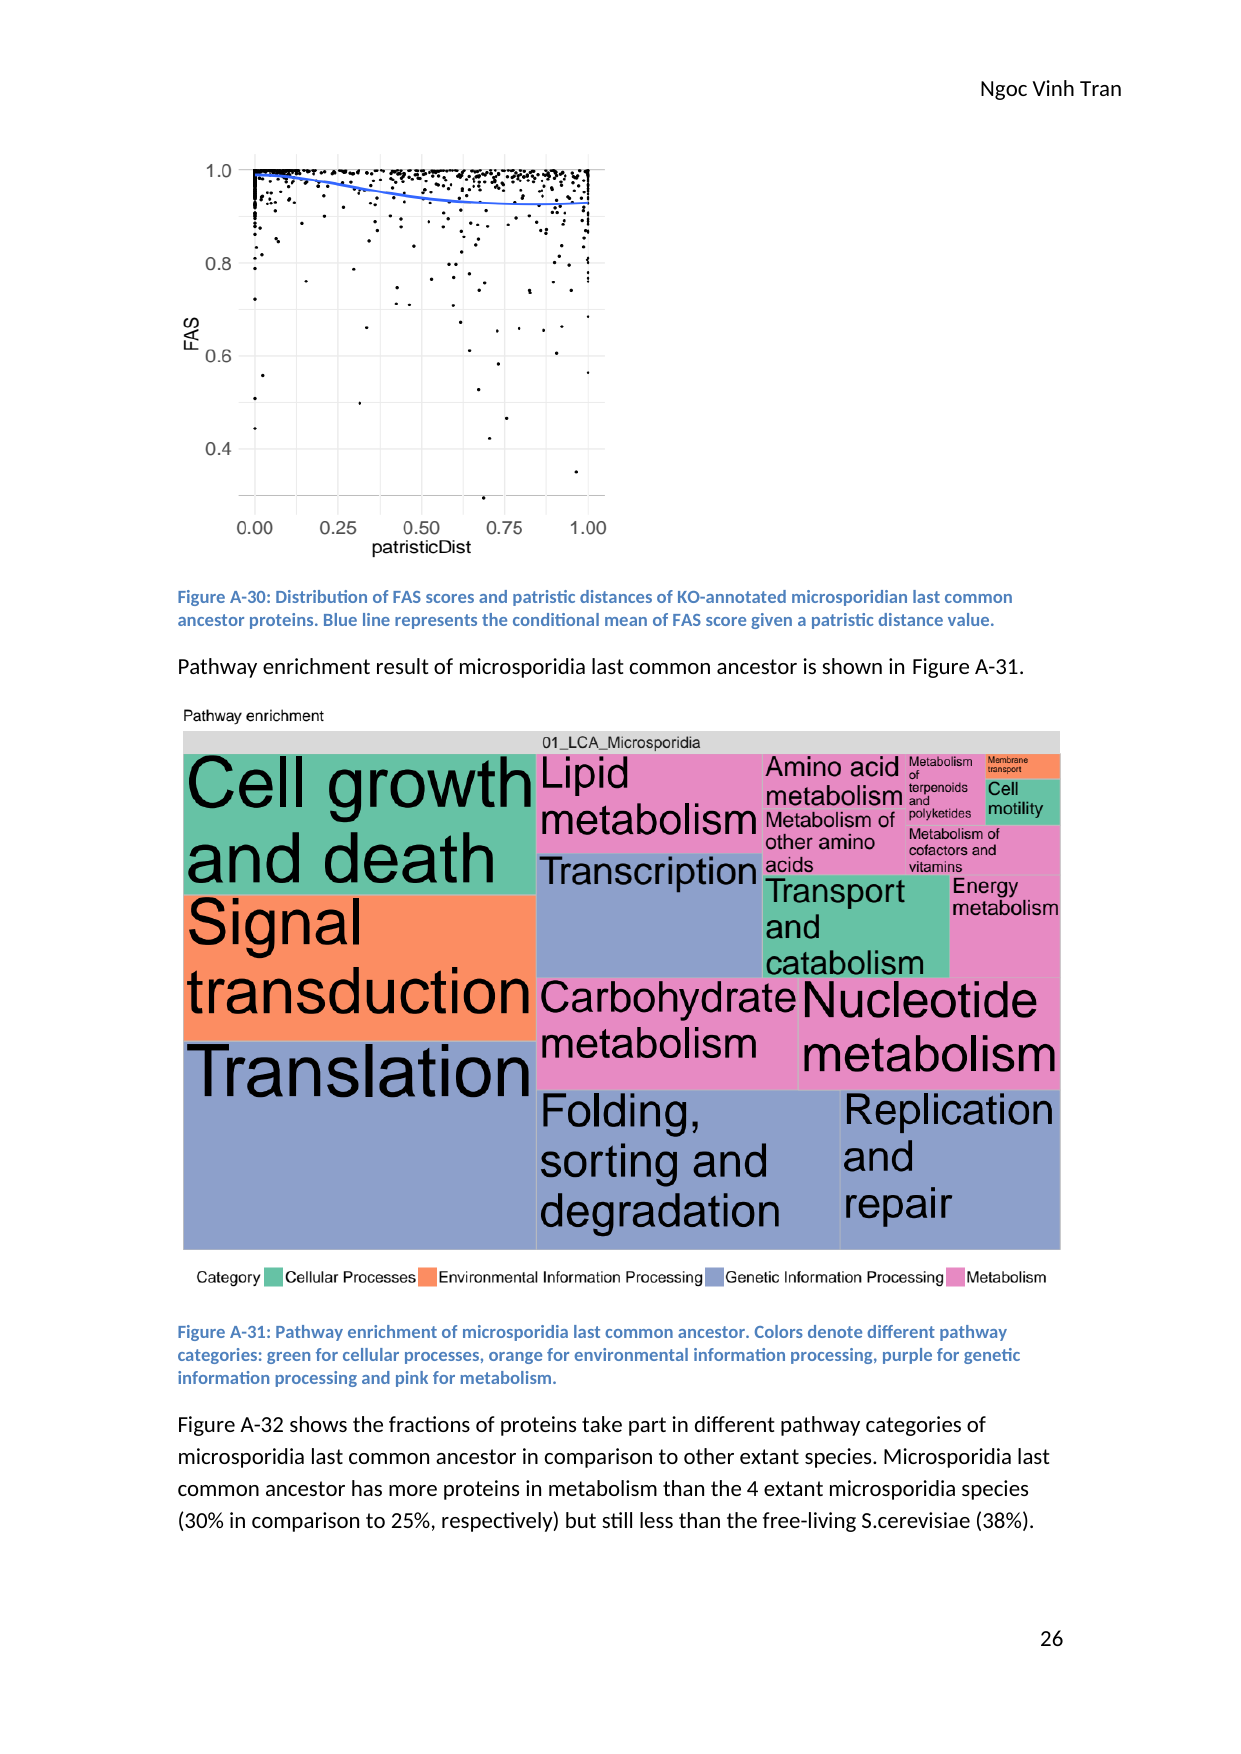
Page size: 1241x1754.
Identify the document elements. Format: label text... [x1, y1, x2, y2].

text Figure A-31: Pathway enrichment of microsporidia last common ancestor. Colors denote different pathway categories: green for cellular processes, orange for environmental information processing, purple for genetic information processing and pink for metabolism. [177, 1320, 1063, 1389]
text Figure A-30: Distribution of FAS scores and patristic distances of KO-annotated microsporidian last common ancestor proteins. Blue line represents the conditional mean of FAS score given a patristic distance value. [177, 586, 1063, 632]
text Pathway enrichment result of microsporidia last common ancestor is shown in Figure A-30. [177, 652, 1063, 680]
text Figure A-31 shows the fractions of proteins take part in different pathway categories of microsporidia last common ancestor in comparison to other extant species. Microsporidia last common ancestor has more proteins in metabolism than the 4 extant microsporidia species (30% in comparison to 25%, respectively) but still less than the free-living S.cerevisiae (38%). [177, 1410, 1063, 1534]
